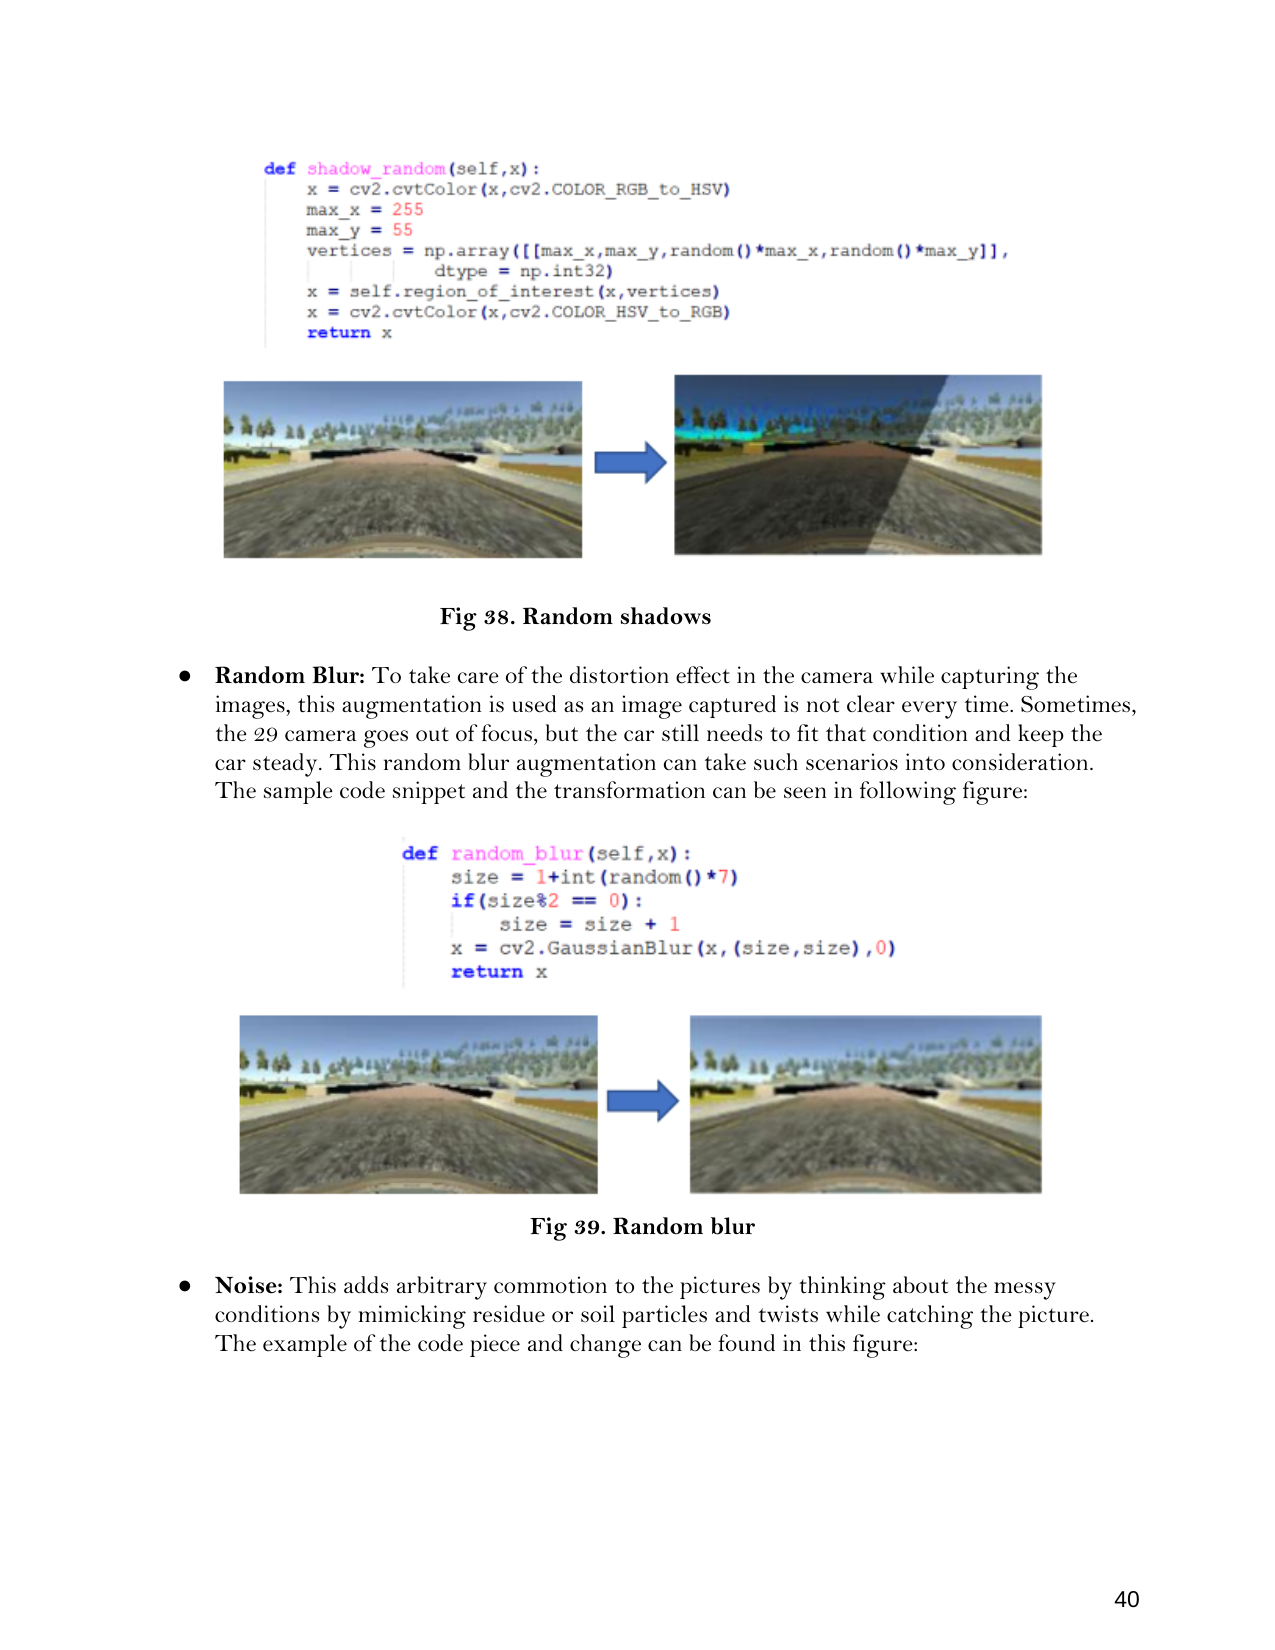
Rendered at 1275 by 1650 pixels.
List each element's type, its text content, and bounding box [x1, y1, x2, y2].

picture [204, 834, 1075, 1213]
text Fig 39. Random blur [139, 1213, 1139, 1241]
picture [210, 156, 1069, 574]
text Fig 38. Random shadows [139, 602, 1139, 631]
list Random Blur: To take care of the distortion effect in the camera while capturing the images, this augmentation is used as an image captured is not clear every time. Sometimes, the 29 camera goes out of focus, but the car still needs to fit that condition and keep the car steady. This random blur augmentation can take such scenarios into consideration. The sample code snippet and the transformation can be seen in following figure: [177, 660, 1139, 806]
list Noise: This adds arbitrary commotion to the pictures by thinking about the messy conditions by mimicking residue or soil particles and twists while catching the picture. The example of the code piece and change can be found in this figure: [177, 1270, 1139, 1358]
